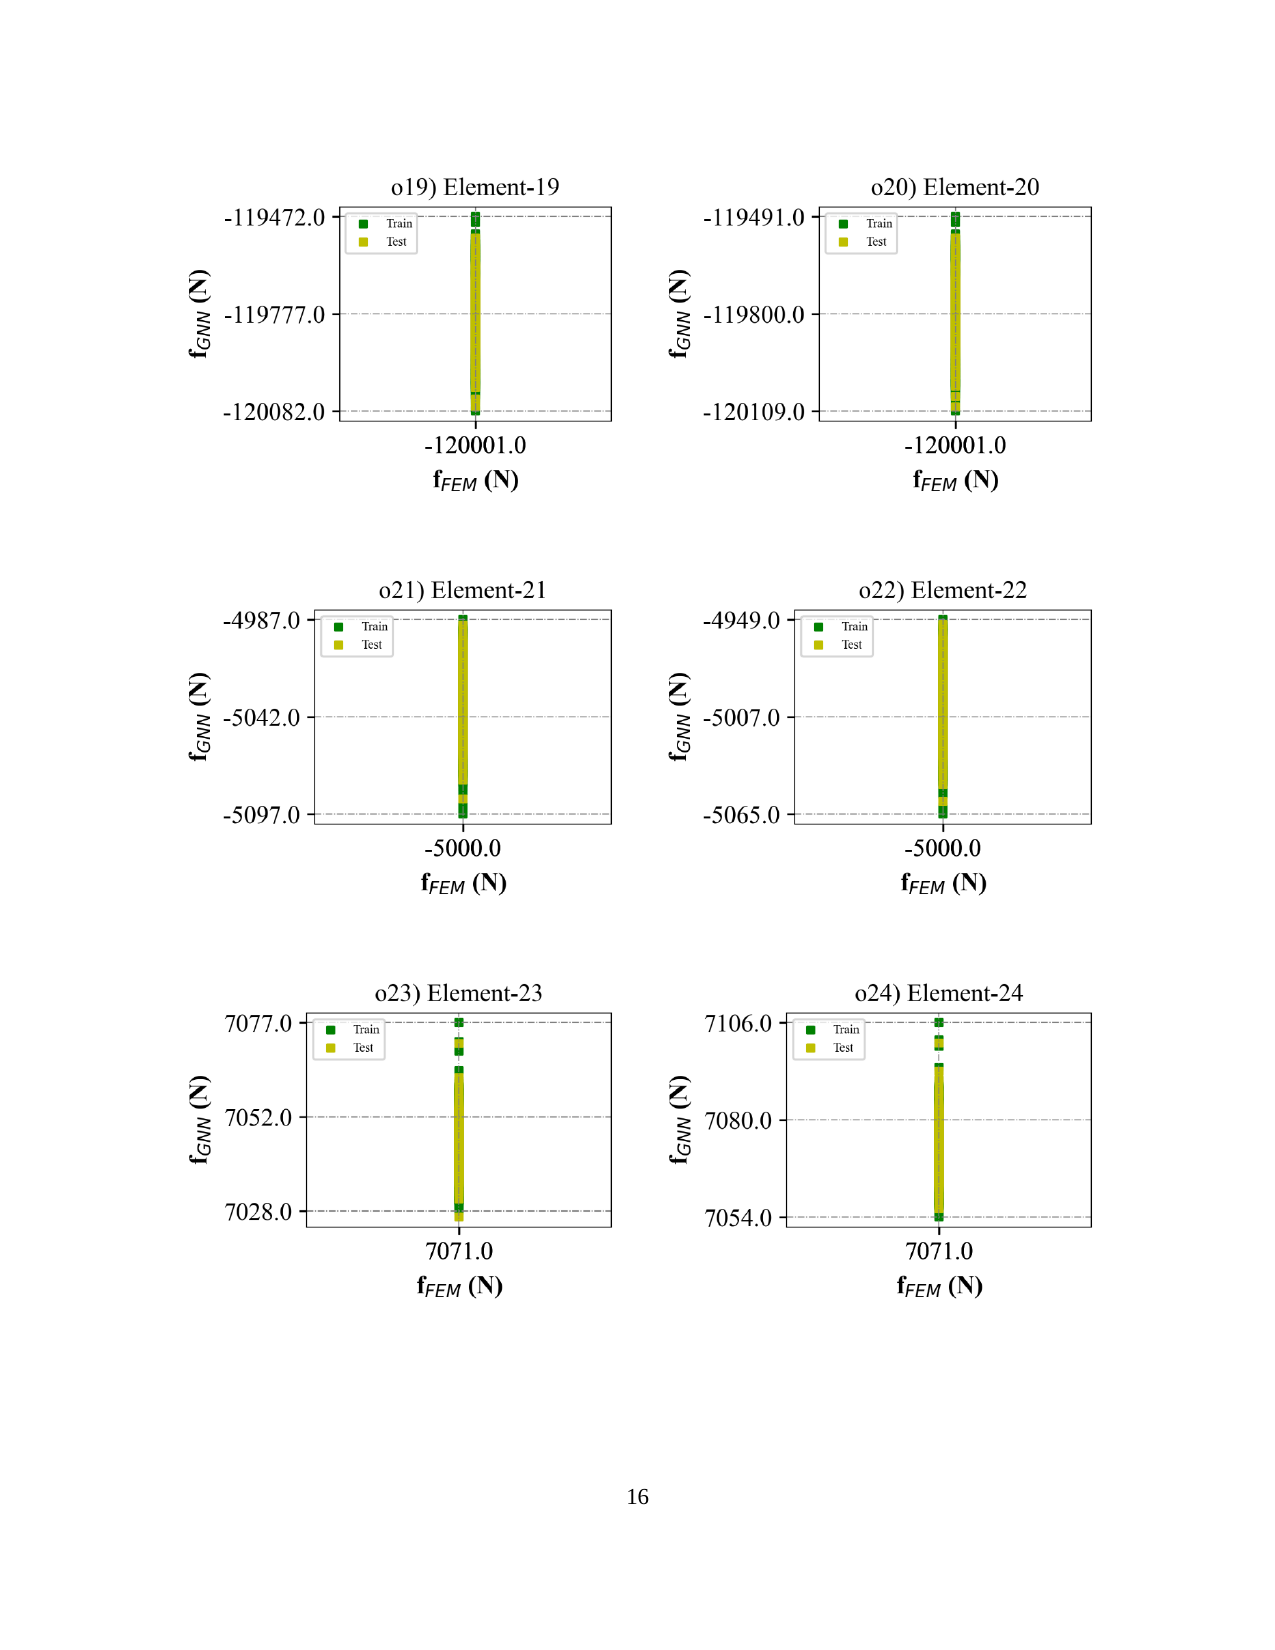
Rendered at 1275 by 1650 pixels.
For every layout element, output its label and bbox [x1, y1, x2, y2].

picture [157, 956, 1118, 1331]
picture [157, 553, 1118, 928]
picture [157, 150, 1118, 525]
